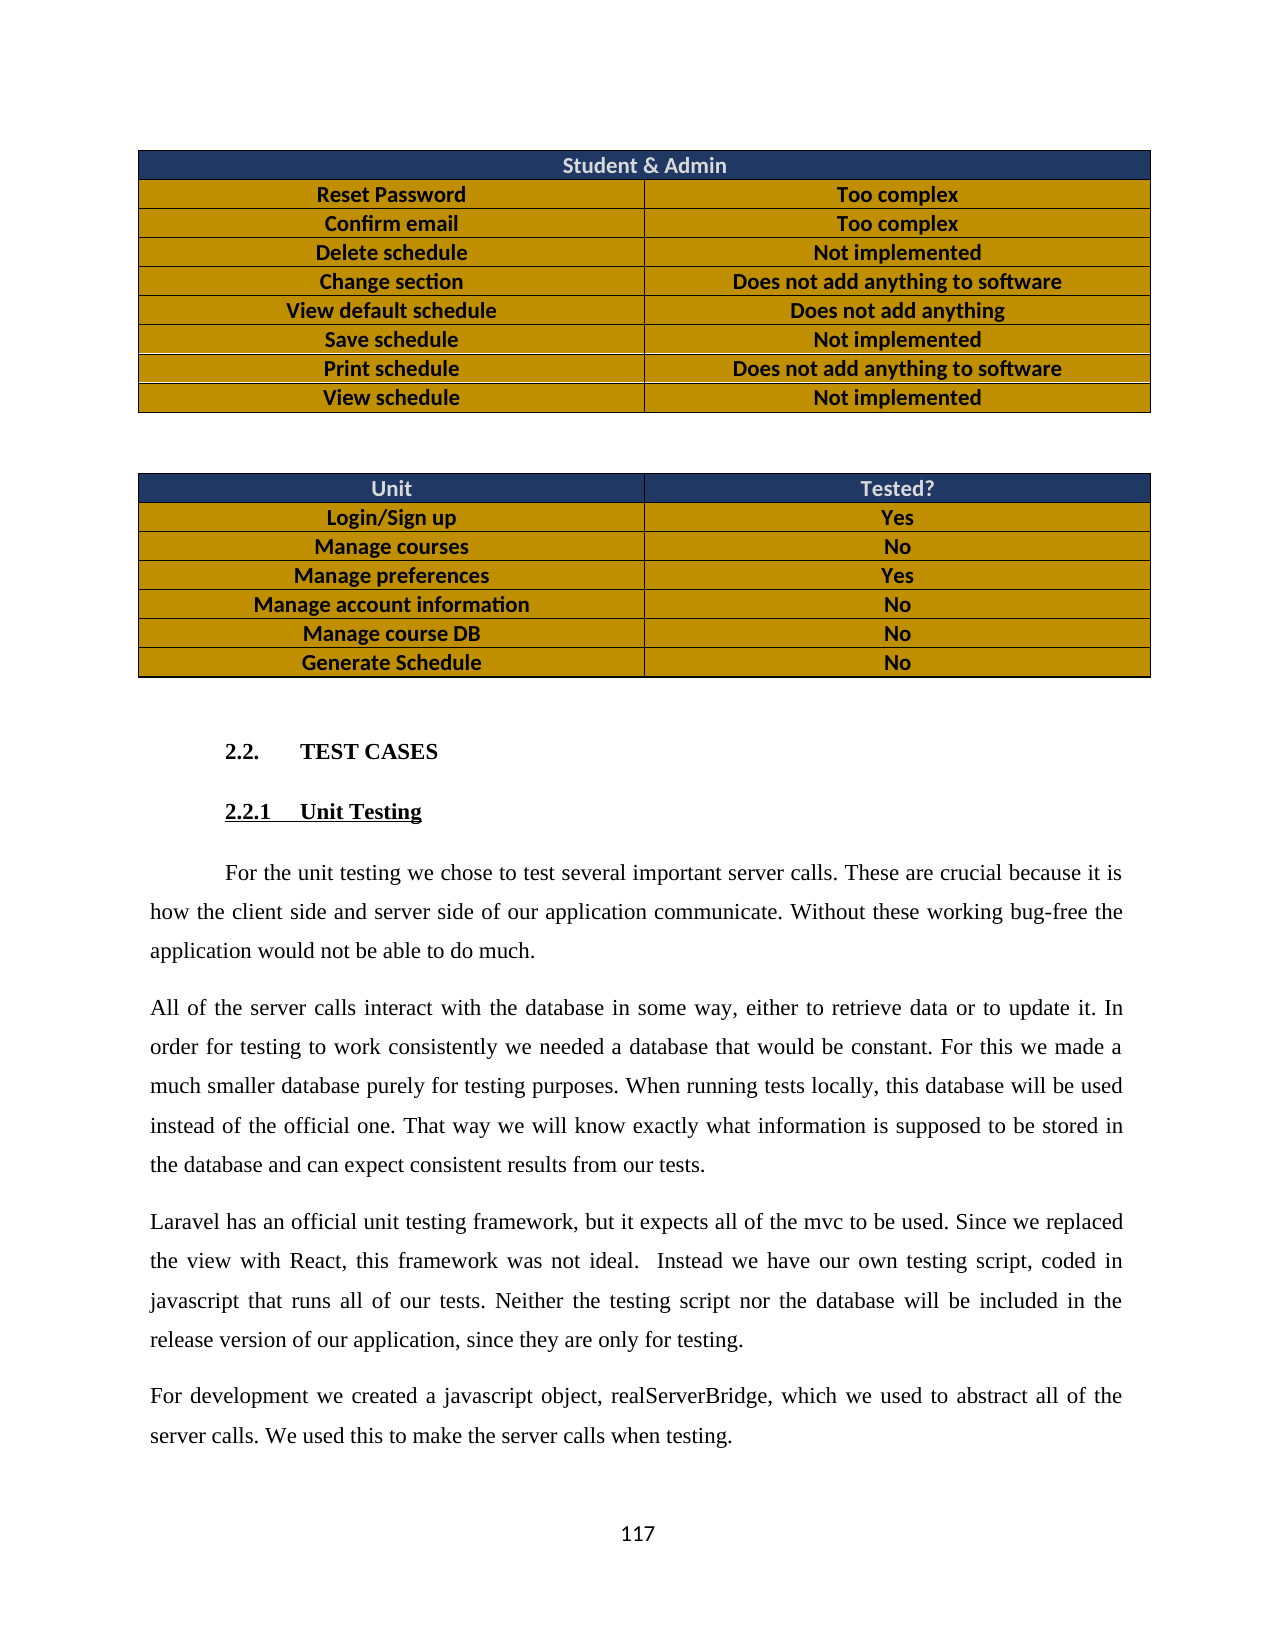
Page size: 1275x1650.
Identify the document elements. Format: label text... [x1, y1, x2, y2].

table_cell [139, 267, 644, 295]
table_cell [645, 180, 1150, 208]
text For the unit testing we chose to test several important server calls. These are crucial because it is how the client side and server side of our application communicate. Without these working bug-free the application would not be able to do much. [150, 858, 1125, 964]
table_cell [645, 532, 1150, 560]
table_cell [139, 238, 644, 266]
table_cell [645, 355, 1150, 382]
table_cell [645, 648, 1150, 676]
text For development we created a javascript object, realServerBridge, which we used to abstract all of the server calls. We used this to make the server calls when testing. [150, 1382, 1125, 1448]
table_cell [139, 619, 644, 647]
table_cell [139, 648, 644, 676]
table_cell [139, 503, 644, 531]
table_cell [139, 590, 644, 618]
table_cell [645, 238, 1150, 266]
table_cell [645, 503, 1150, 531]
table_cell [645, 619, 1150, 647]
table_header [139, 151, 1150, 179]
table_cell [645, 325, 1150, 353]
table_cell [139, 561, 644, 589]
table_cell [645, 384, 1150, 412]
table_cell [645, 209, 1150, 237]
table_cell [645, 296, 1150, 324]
text 2.2. TEST CASES [150, 738, 1125, 764]
text All of the server calls interact with the database in some way, either to retrieve data or to update it. In order for testing to work consistently we needed a database that would be constant. For this we made a much smaller database purely for testing purposes. When running tests locally, this database will be used instead of the official one. That way we will know exactly what information is supposed to be stored in the database and can expect consistent results from our tests. [150, 994, 1125, 1178]
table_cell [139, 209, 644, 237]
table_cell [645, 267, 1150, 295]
text 2.2.1 Unit Testing [150, 798, 1125, 824]
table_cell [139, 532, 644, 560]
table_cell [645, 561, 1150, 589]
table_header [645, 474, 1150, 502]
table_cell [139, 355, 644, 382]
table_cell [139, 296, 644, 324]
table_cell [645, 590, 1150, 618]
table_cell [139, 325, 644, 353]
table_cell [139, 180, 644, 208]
text Laravel has an official unit testing framework, but it expects all of the mvc to be used. Since we replaced the view with React, this framework was not ideal. Instead we have our own testing script, coded in javascript that runs all of our tests. Neither the testing script nor the database will be included in the release version of our application, since they are only for testing. [150, 1208, 1125, 1352]
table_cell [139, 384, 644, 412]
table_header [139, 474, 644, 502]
